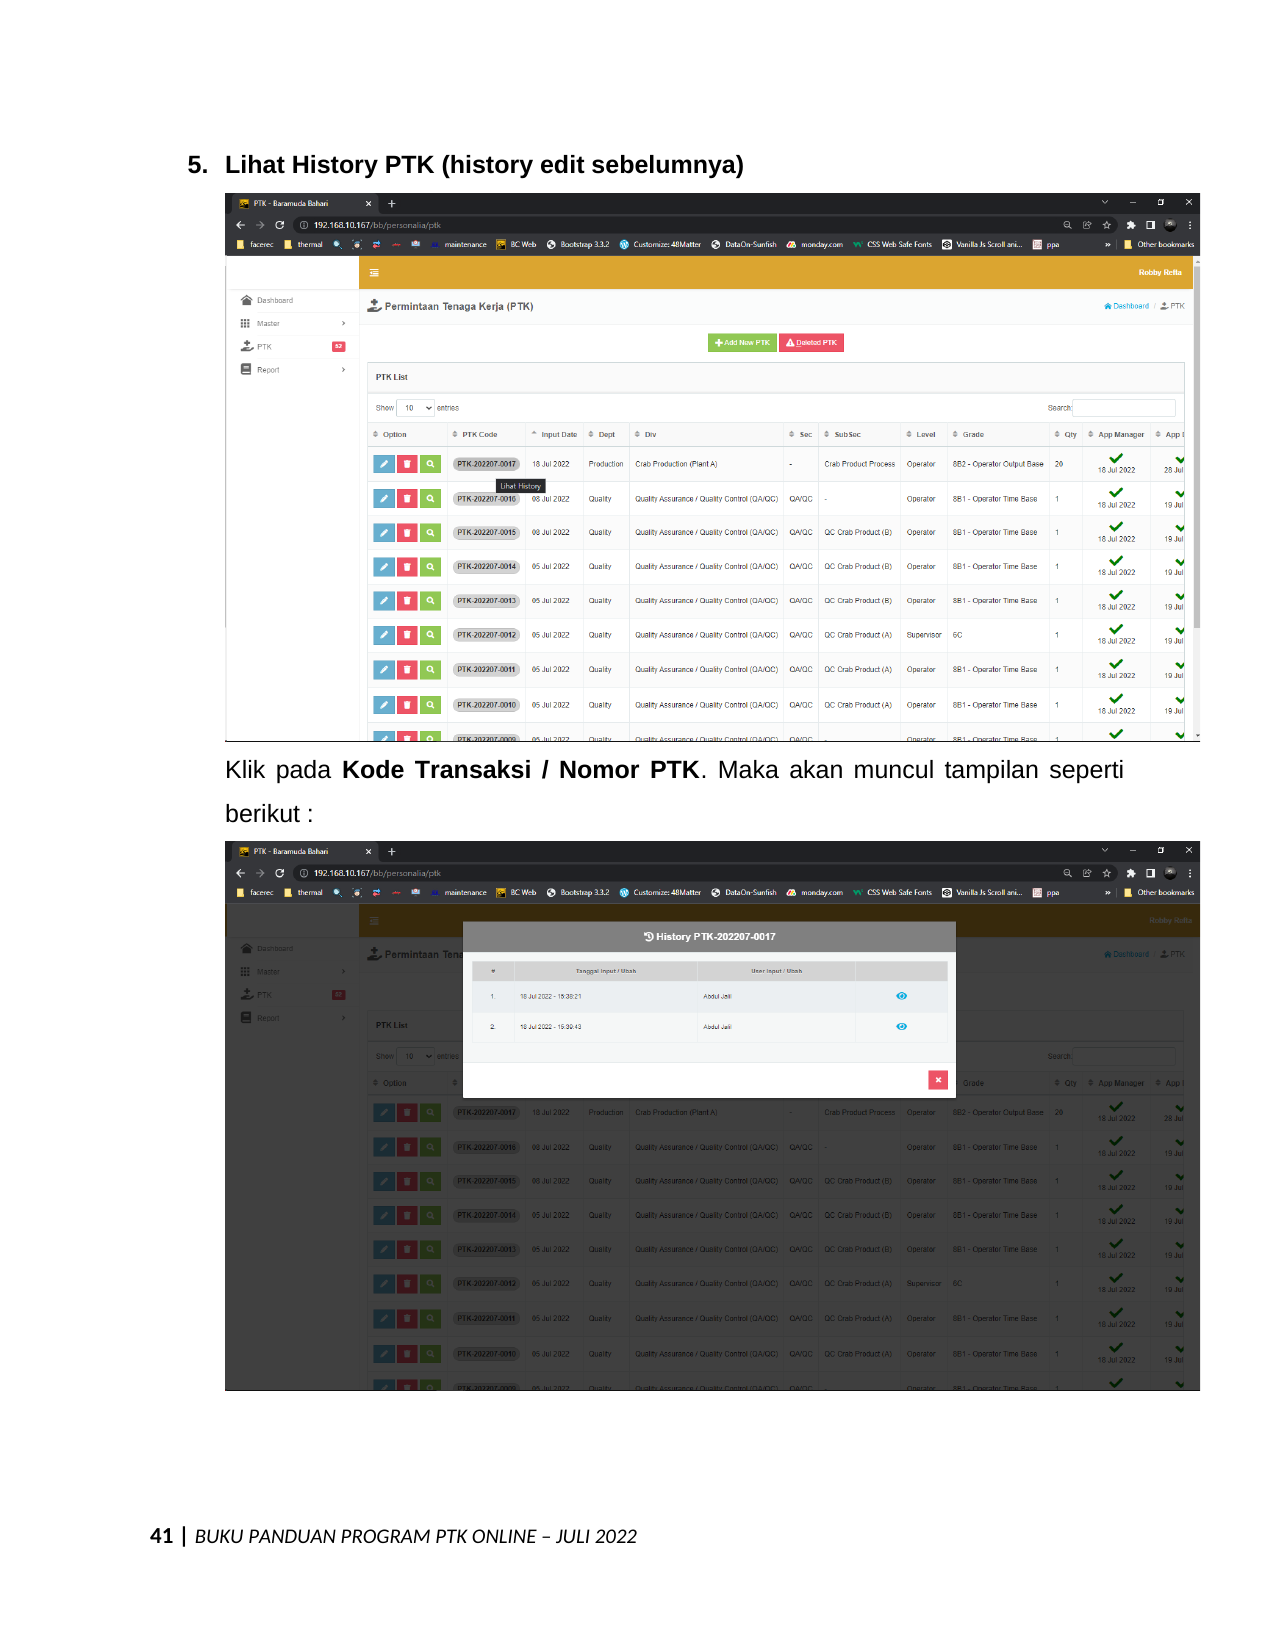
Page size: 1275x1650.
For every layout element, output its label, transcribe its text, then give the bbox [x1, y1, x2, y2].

picture [225, 841, 1200, 1391]
list Klik pada Kode Transaksi / Nomor PTK. Maka akan muncul tampilan seperti berikut : [225, 756, 1125, 827]
list Lihat History PTK (history edit sebelumnya) [187, 150, 1125, 179]
picture [225, 193, 1200, 742]
